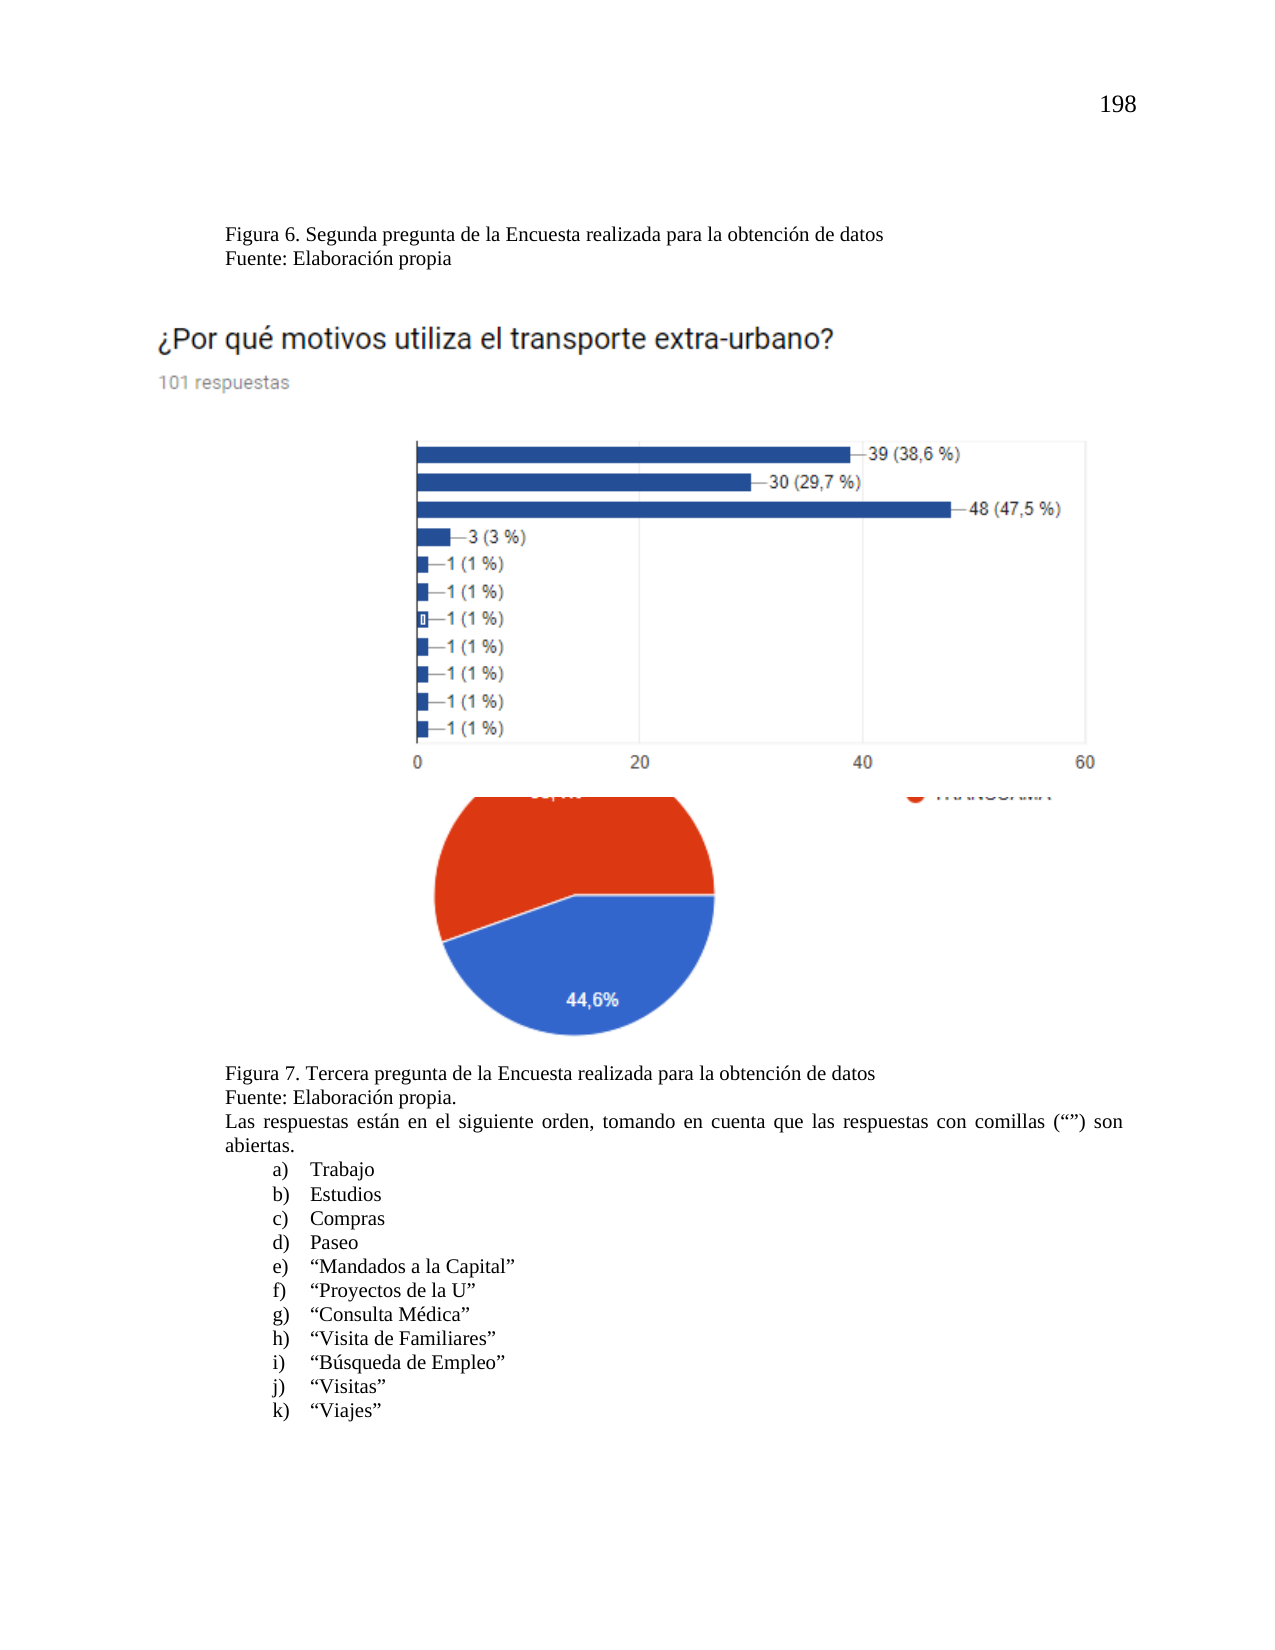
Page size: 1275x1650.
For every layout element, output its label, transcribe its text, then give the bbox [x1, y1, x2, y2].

list “Viajes” [272, 1398, 1125, 1422]
text Figura 7. Tercera pregunta de la Encuesta realizada para la obtención de datos [150, 918, 1125, 1085]
list Estudios [272, 1181, 1125, 1206]
list Paseo [272, 1229, 1125, 1254]
list Compras [272, 1206, 1125, 1229]
list “Proyectos de la U” [272, 1278, 1125, 1302]
list “Consulta Médica” [272, 1302, 1125, 1326]
list Trabajo [272, 1157, 1125, 1181]
picture [150, 321, 1104, 1062]
list “Visitas” [272, 1374, 1125, 1398]
list “Mandados a la Capital” [272, 1254, 1125, 1278]
text Fuente: Elaboración propia [150, 246, 1125, 270]
text Figura 6. Segunda pregunta de la Encuesta realizada para la obtención de datos [150, 222, 1125, 246]
text Las respuestas están en el siguiente orden, tomando en cuenta que las respuestas con comillas (“”) son abiertas. [225, 1109, 1125, 1157]
text Fuente: Elaboración propia. [150, 1085, 1125, 1109]
list “Búsqueda de Empleo” [272, 1350, 1125, 1374]
list “Visita de Familiares” [272, 1326, 1125, 1350]
